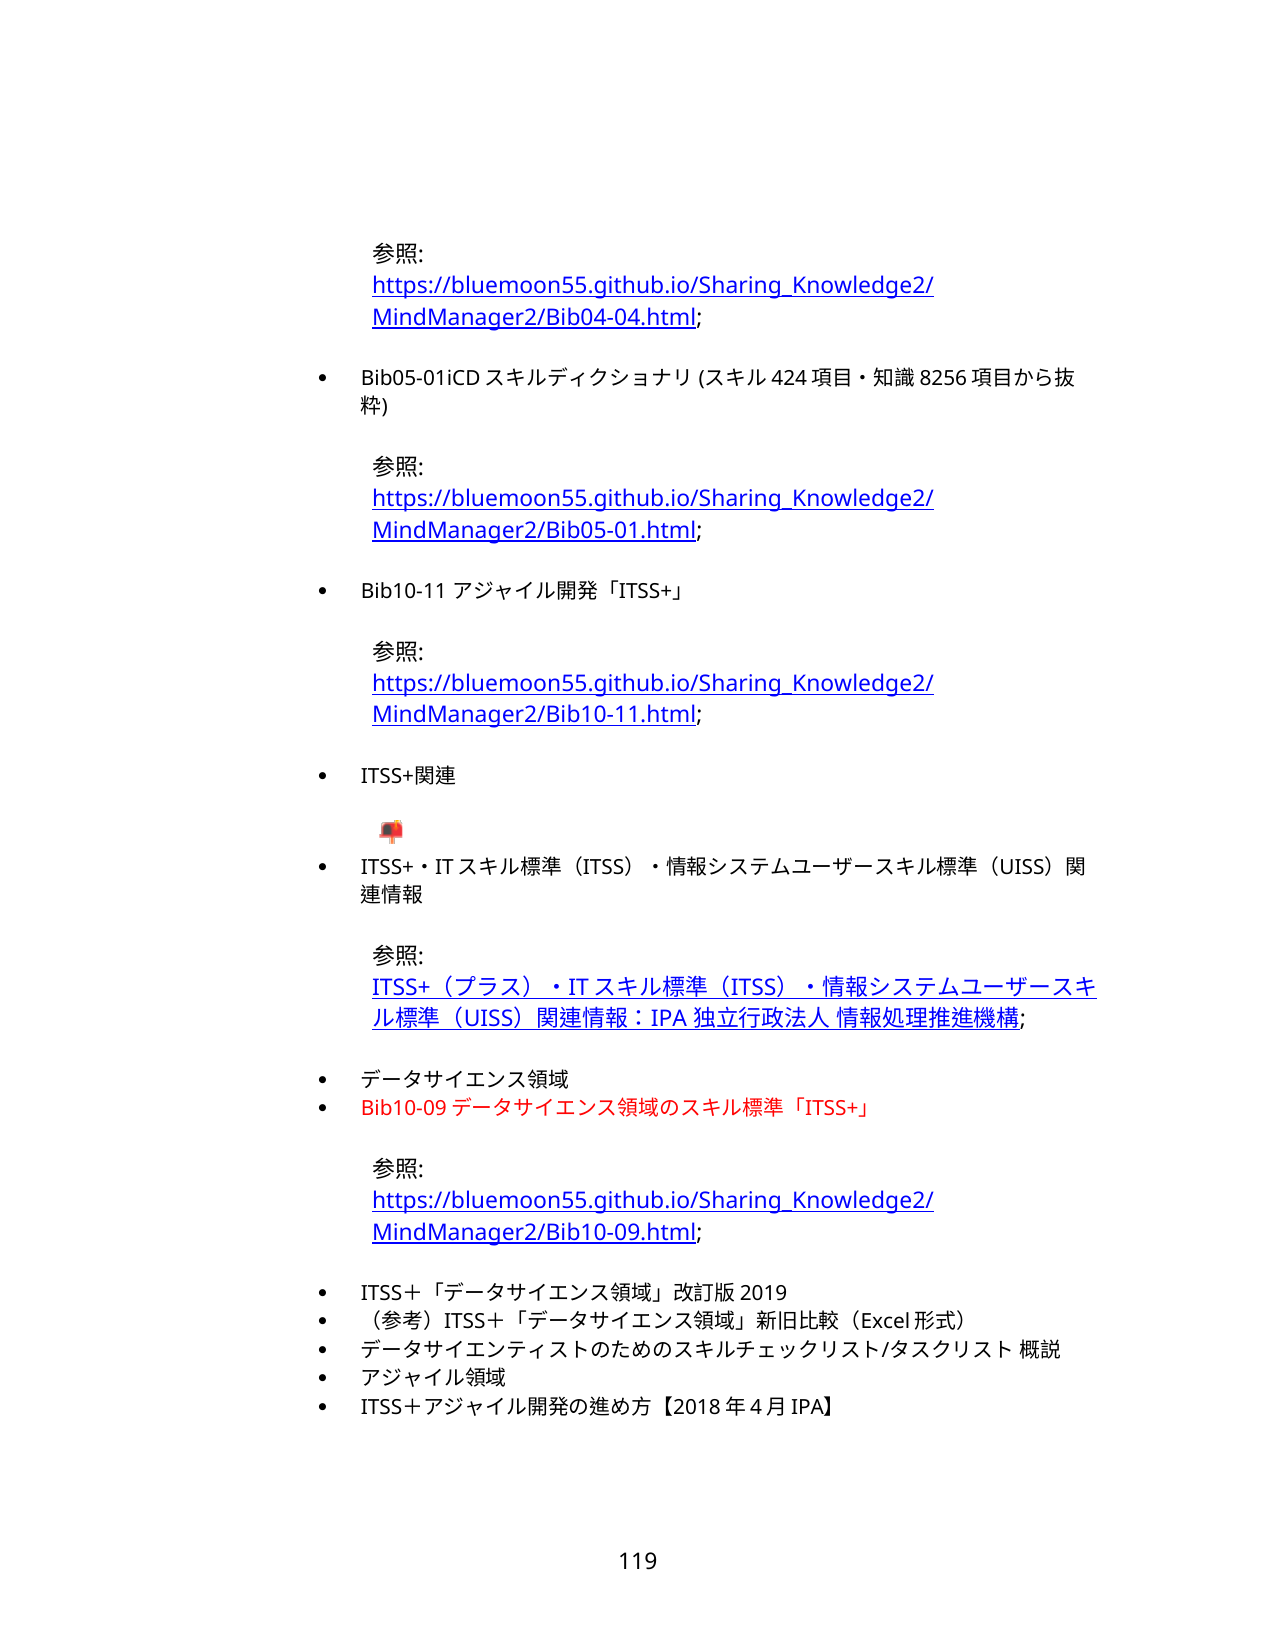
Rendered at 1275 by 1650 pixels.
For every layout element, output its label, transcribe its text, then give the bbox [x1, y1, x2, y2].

text https://bluemoon55.github.io/Sharing_Knowledge2/MindManager2/Bib10-11.html; [372, 667, 1098, 729]
list 参照: [372, 238, 1098, 269]
text ITSS+（プラス）・ITスキル標準（ITSS）・情報システムユーザースキル標準（UISS）関連情報：IPA 独立行政法人 情報処理推進機構; [372, 971, 1098, 1034]
list データサイエンス領域 [319, 1065, 1098, 1093]
list ITSS+・ITスキル標準（ITSS）・情報システムユーザースキル標準（UISS）関連情報 [319, 852, 1098, 909]
list 参照: [372, 636, 1098, 667]
list Bib05-01iCDスキルディクショナリ (スキル424項目・知識8256項目から抜粋) [319, 363, 1098, 420]
list 参照: [372, 940, 1098, 971]
list データサイエンティストのためのスキルチェックリスト/タスクリスト 概説 [319, 1335, 1098, 1363]
text https://bluemoon55.github.io/Sharing_Knowledge2/MindManager2/Bib04-04.html; [372, 269, 1098, 332]
list Bib10-11 アジャイル開発「ITSS+」 [319, 576, 1098, 604]
text https://bluemoon55.github.io/Sharing_Knowledge2/MindManager2/Bib05-01.html; [372, 482, 1098, 545]
text https://bluemoon55.github.io/Sharing_Knowledge2/MindManager2/Bib10-09.html; [372, 1184, 1098, 1247]
picture [379, 820, 403, 844]
list ITSS＋「データサイエンス領域」改訂版2019 [319, 1278, 1098, 1306]
list 参照: [372, 451, 1098, 482]
list ITSS+関連 [319, 761, 1098, 789]
list ITSS＋アジャイル開発の進め方【2018年4月IPA】 [319, 1392, 1098, 1420]
list 参照: [372, 1153, 1098, 1184]
list アジャイル領域 [319, 1363, 1098, 1392]
list （参考）ITSS＋「データサイエンス領域」新旧比較（Excel形式） [319, 1306, 1098, 1335]
list Bib10-09データサイエンス領域のスキル標準「ITSS+」 [319, 1093, 1098, 1122]
